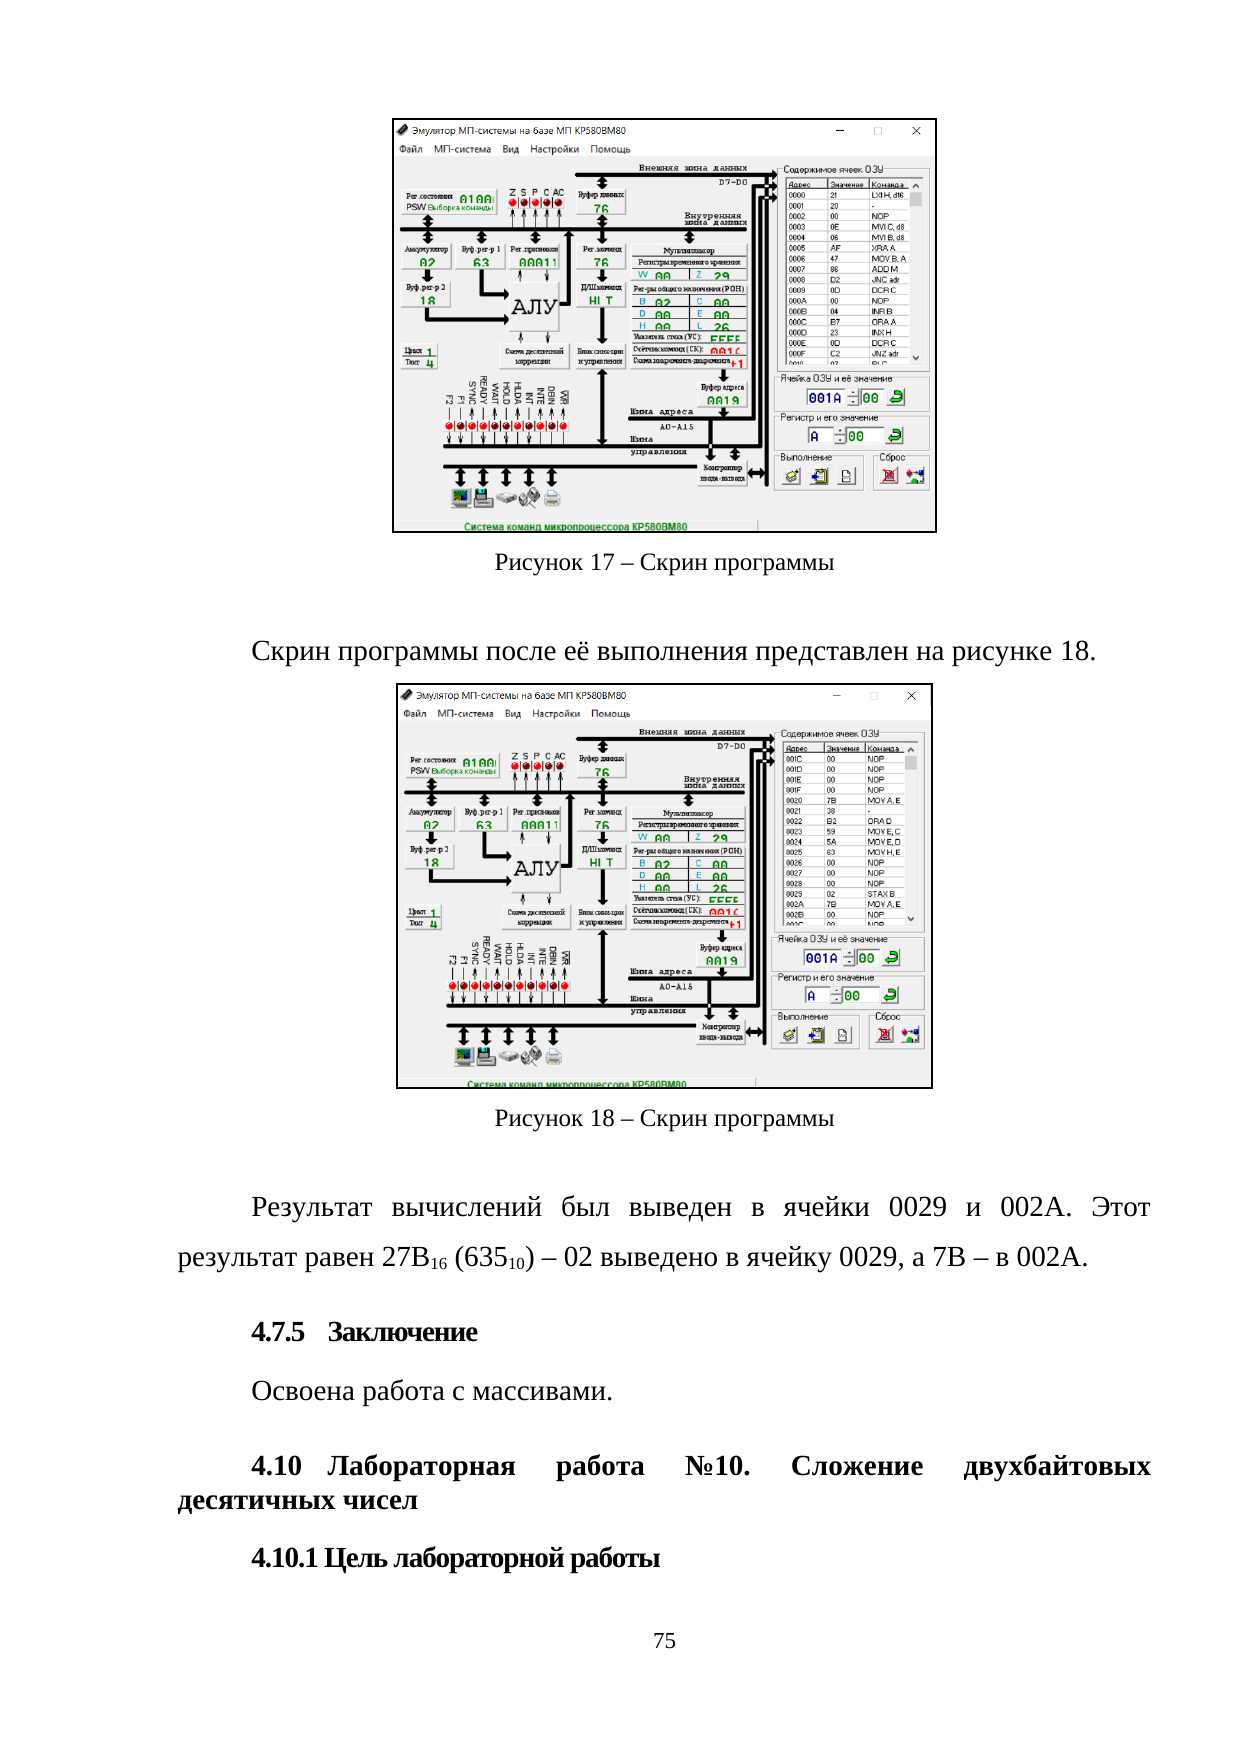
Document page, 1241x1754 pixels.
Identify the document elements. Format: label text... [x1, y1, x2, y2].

text Результат вычислений был выведен в ячейки 0029 и 002A. Этот результат равен 27B16 (63510) – 02 выведено в ячейку 0029, а 7B – в 002A. [177, 1189, 1152, 1273]
text Скрин программы после её выполнения представлен на рисунке 18. [177, 633, 1152, 666]
title 4.10.1 Цель лабораторной работы [177, 1541, 1152, 1574]
text Рисунок 18 – Скрин программы [177, 1103, 1152, 1131]
title 4.7.5 Заключение [177, 1314, 1152, 1348]
text Освоена работа с массивами. [177, 1373, 1152, 1407]
subtitle Лабораторная работа №10. Сложение двухбайтовых десятичных чисел [177, 1448, 1152, 1516]
text Рисунок 17 – Скрин программы [177, 547, 1152, 575]
picture [394, 120, 935, 531]
picture [398, 685, 931, 1087]
